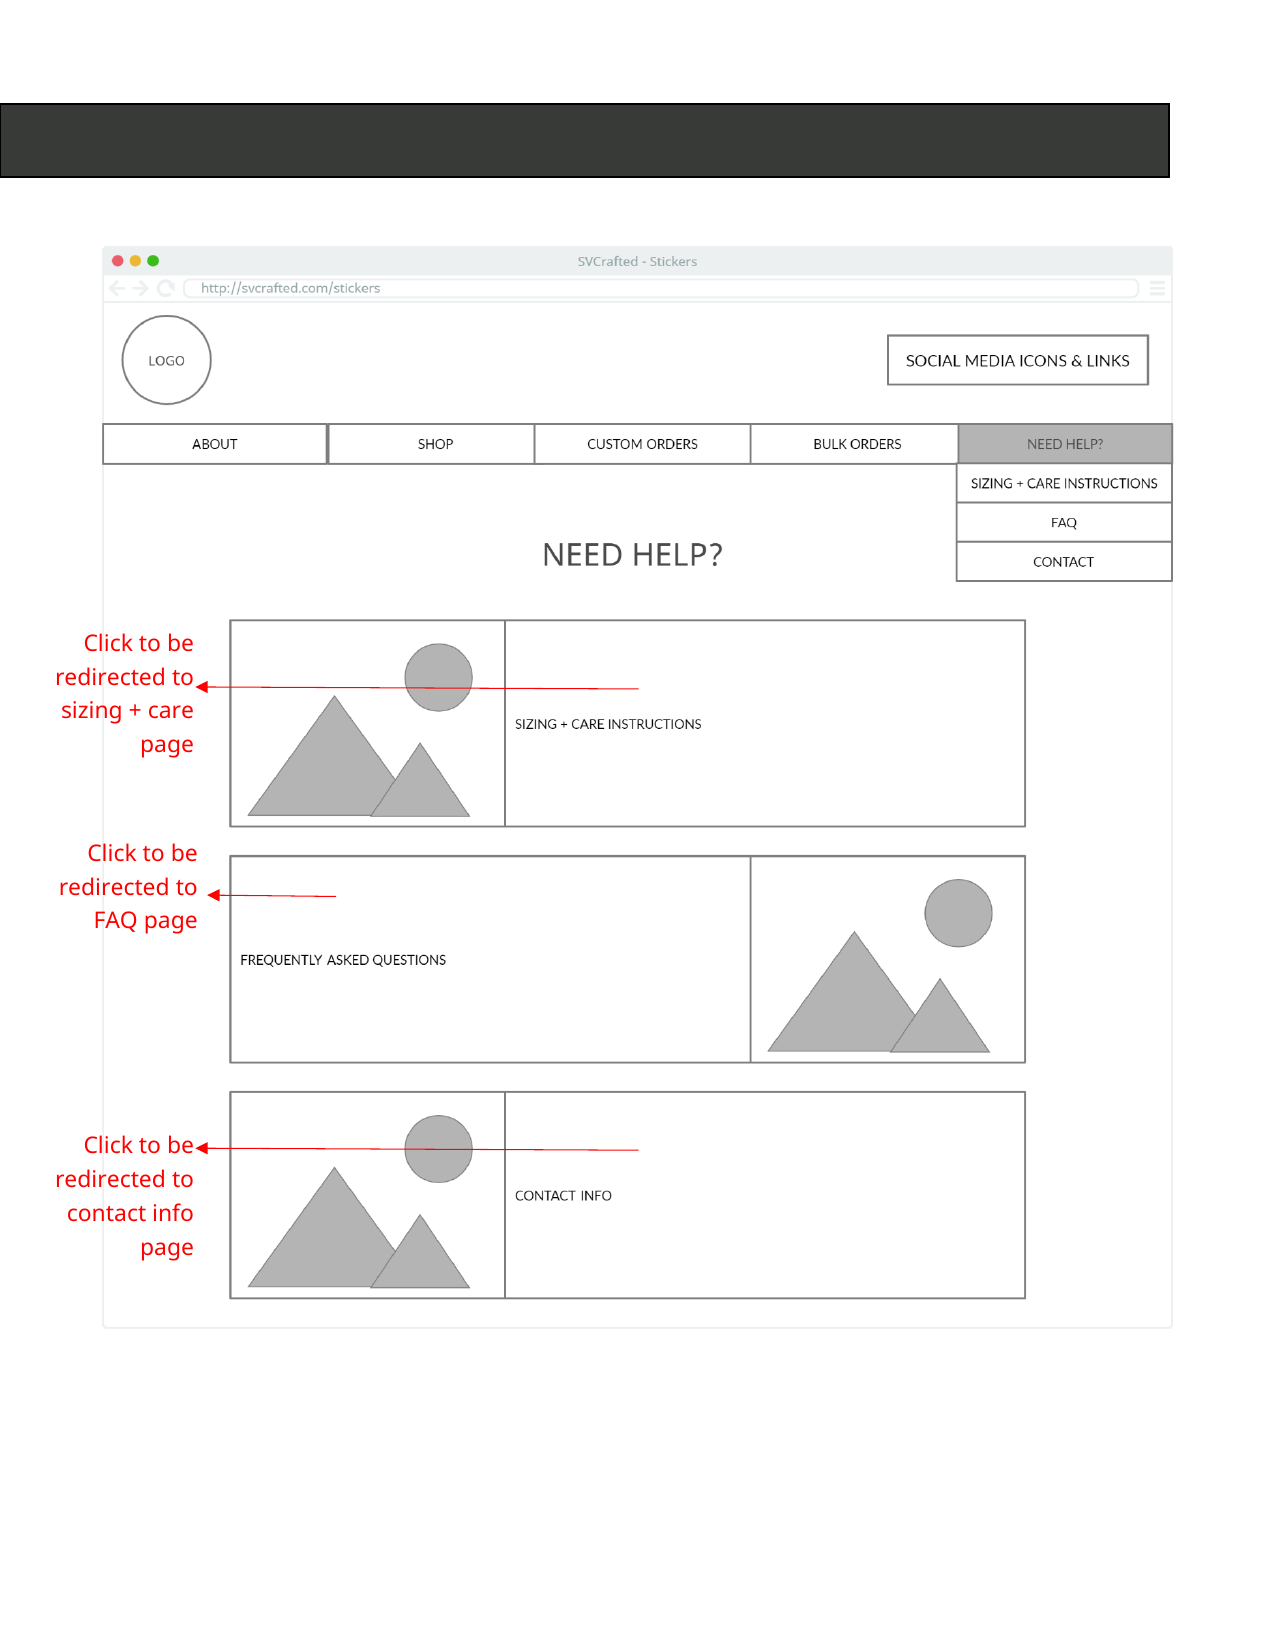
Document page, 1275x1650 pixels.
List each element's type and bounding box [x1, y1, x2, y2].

picture [91, 236, 1179, 1334]
